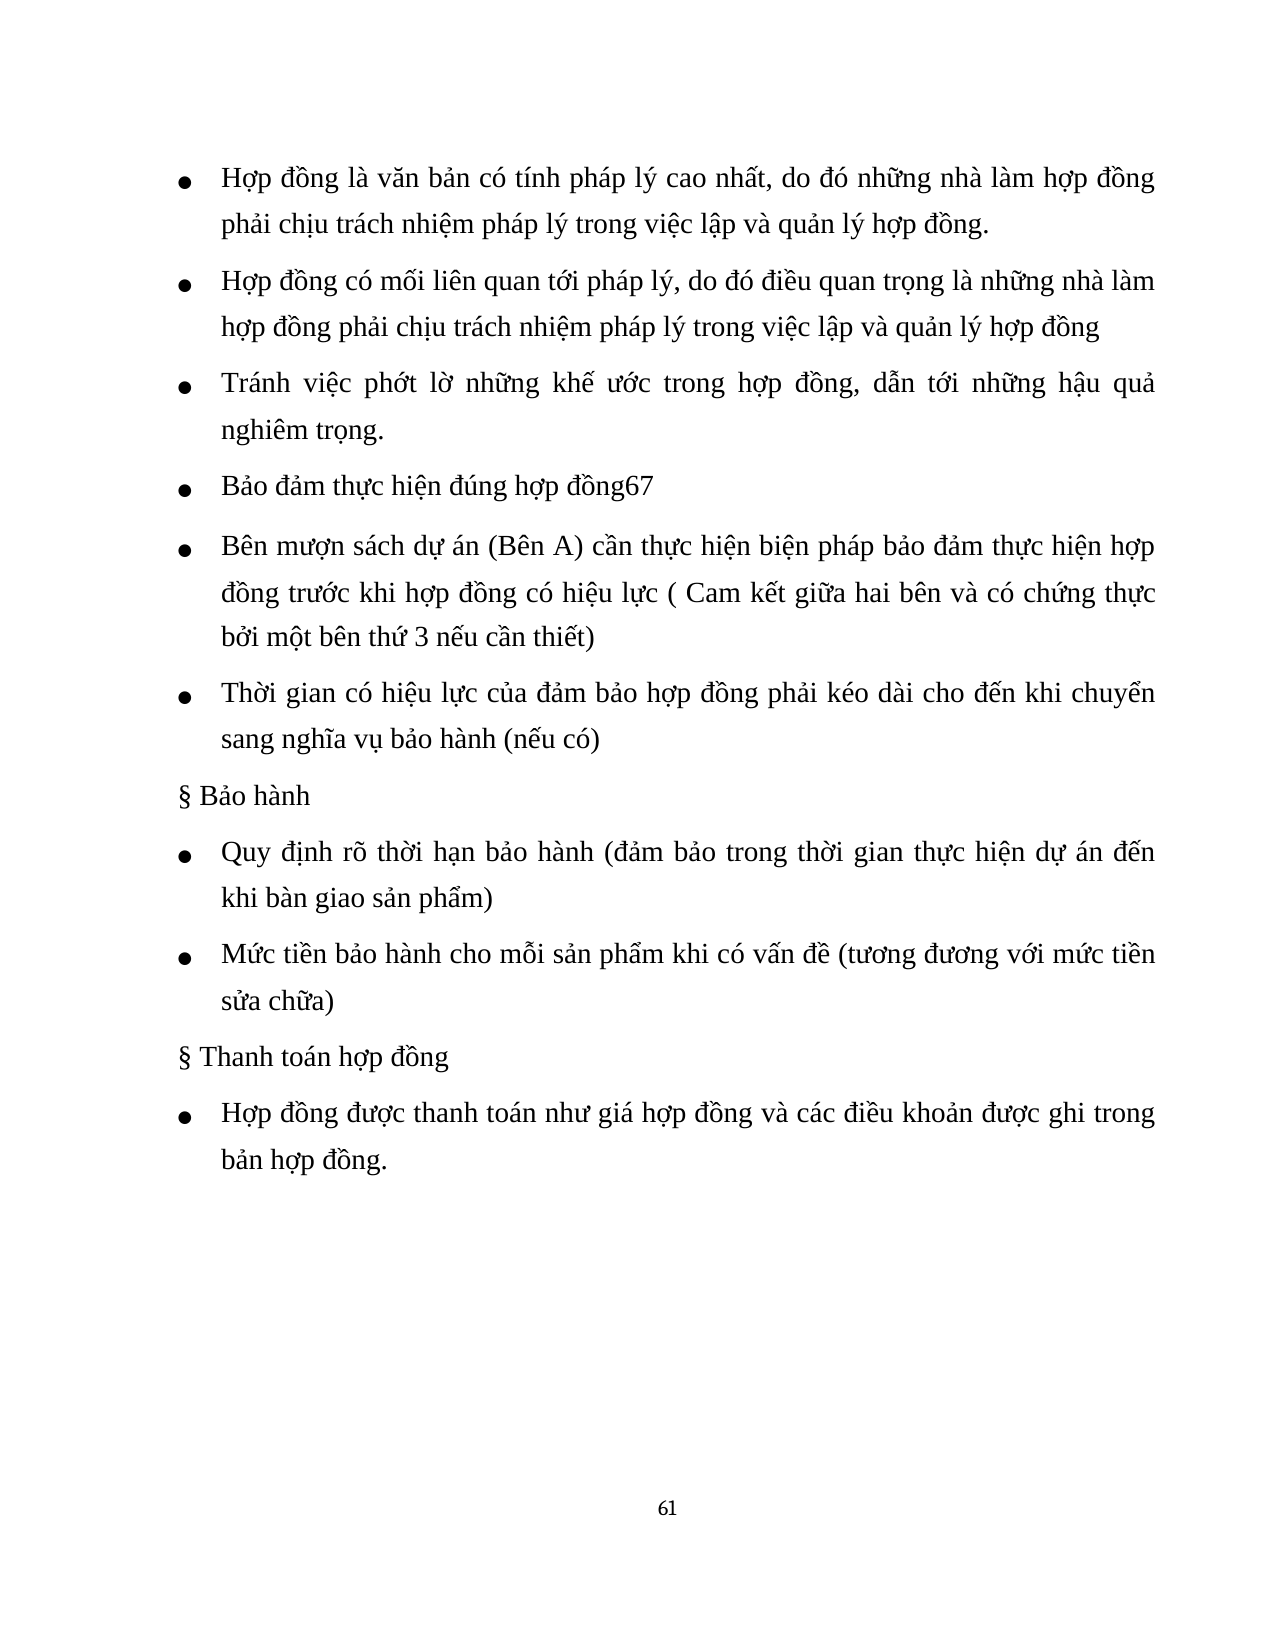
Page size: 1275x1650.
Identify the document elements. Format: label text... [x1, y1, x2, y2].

list Mức tiền bảo hành cho mỗi sản phẩm khi có vấn đề (tương đương với mức tiền sửa chữa) [177, 936, 1157, 1017]
list Hợp đồng được thanh toán như giá hợp đồng và các điều khoản được ghi trong bản hợp đồng. [177, 1095, 1157, 1176]
list Quy định rõ thời hạn bảo hành (đảm bảo trong thời gian thực hiện dự án đến khi bàn giao sản phẩm) [177, 834, 1157, 914]
list Bảo đảm thực hiện đúng hợp đồng67 [177, 468, 1157, 505]
list Tránh việc phớt lờ những khế ước trong hợp đồng, dẫn tới những hậu quả nghiêm trọng. [177, 365, 1157, 446]
text § Bảo hành [177, 778, 1157, 811]
list Thời gian có hiệu lực của đảm bảo hợp đồng phải kéo dài cho đến khi chuyển sang nghĩa vụ bảo hành (nếu có) [177, 675, 1157, 755]
text § Thanh toán hợp đồng [177, 1039, 1157, 1073]
list Bên mượn sách dự án (Bên A) cần thực hiện biện pháp bảo đảm thực hiện hợp đồng trước khi hợp đồng có hiệu lực ( Cam kết giữa hai bên và có chứng thực bởi một bên thứ 3 nếu cần thiết) [177, 528, 1157, 652]
list Hợp đồng có mối liên quan tới pháp lý, do đó điều quan trọng là những nhà làm hợp đồng phải chịu trách nhiệm pháp lý trong việc lập và quản lý hợp đồng [177, 263, 1157, 343]
list Hợp đồng là văn bản có tính pháp lý cao nhất, do đó những nhà làm hợp đồng phải chịu trách nhiệm pháp lý trong việc lập và quản lý hợp đồng. [177, 160, 1157, 240]
